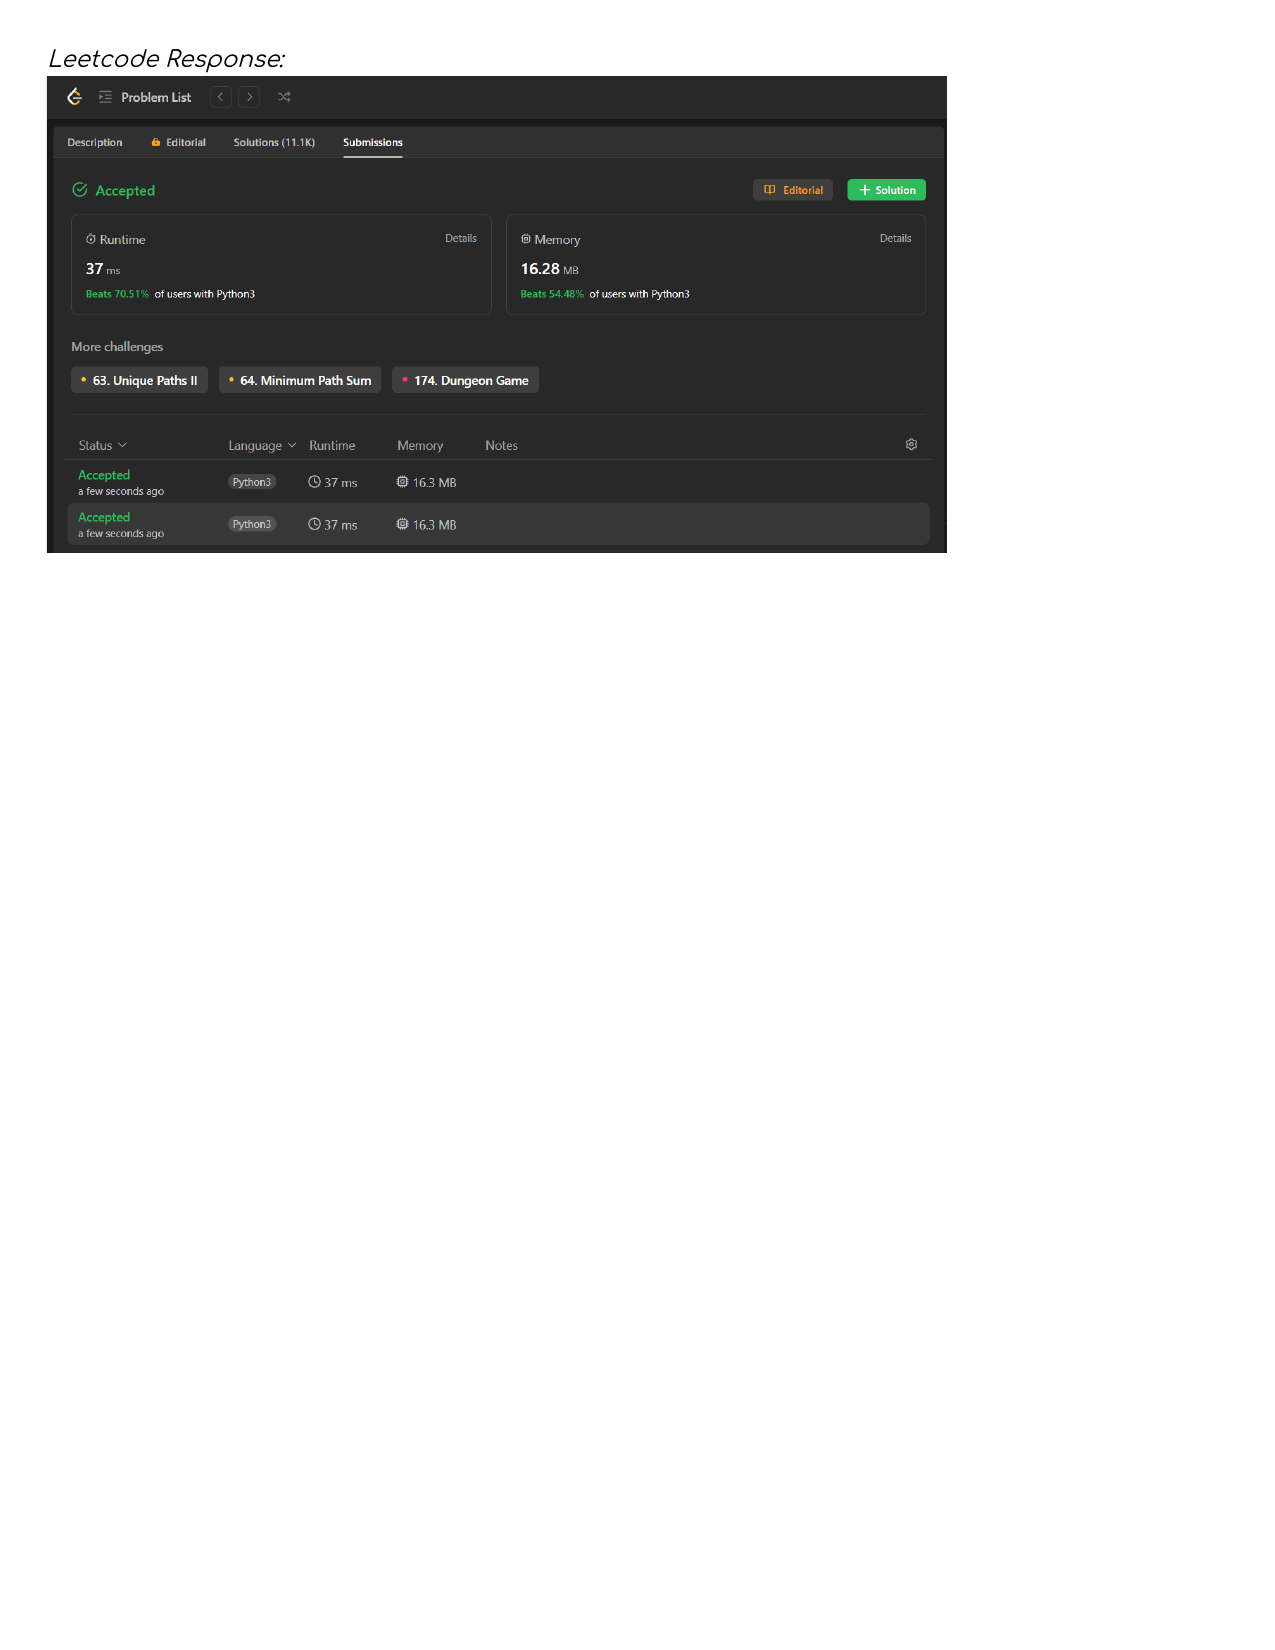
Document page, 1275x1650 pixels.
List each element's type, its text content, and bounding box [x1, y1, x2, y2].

subtitle Leetcode Response: [47, 47, 1209, 72]
picture [46, 76, 947, 553]
